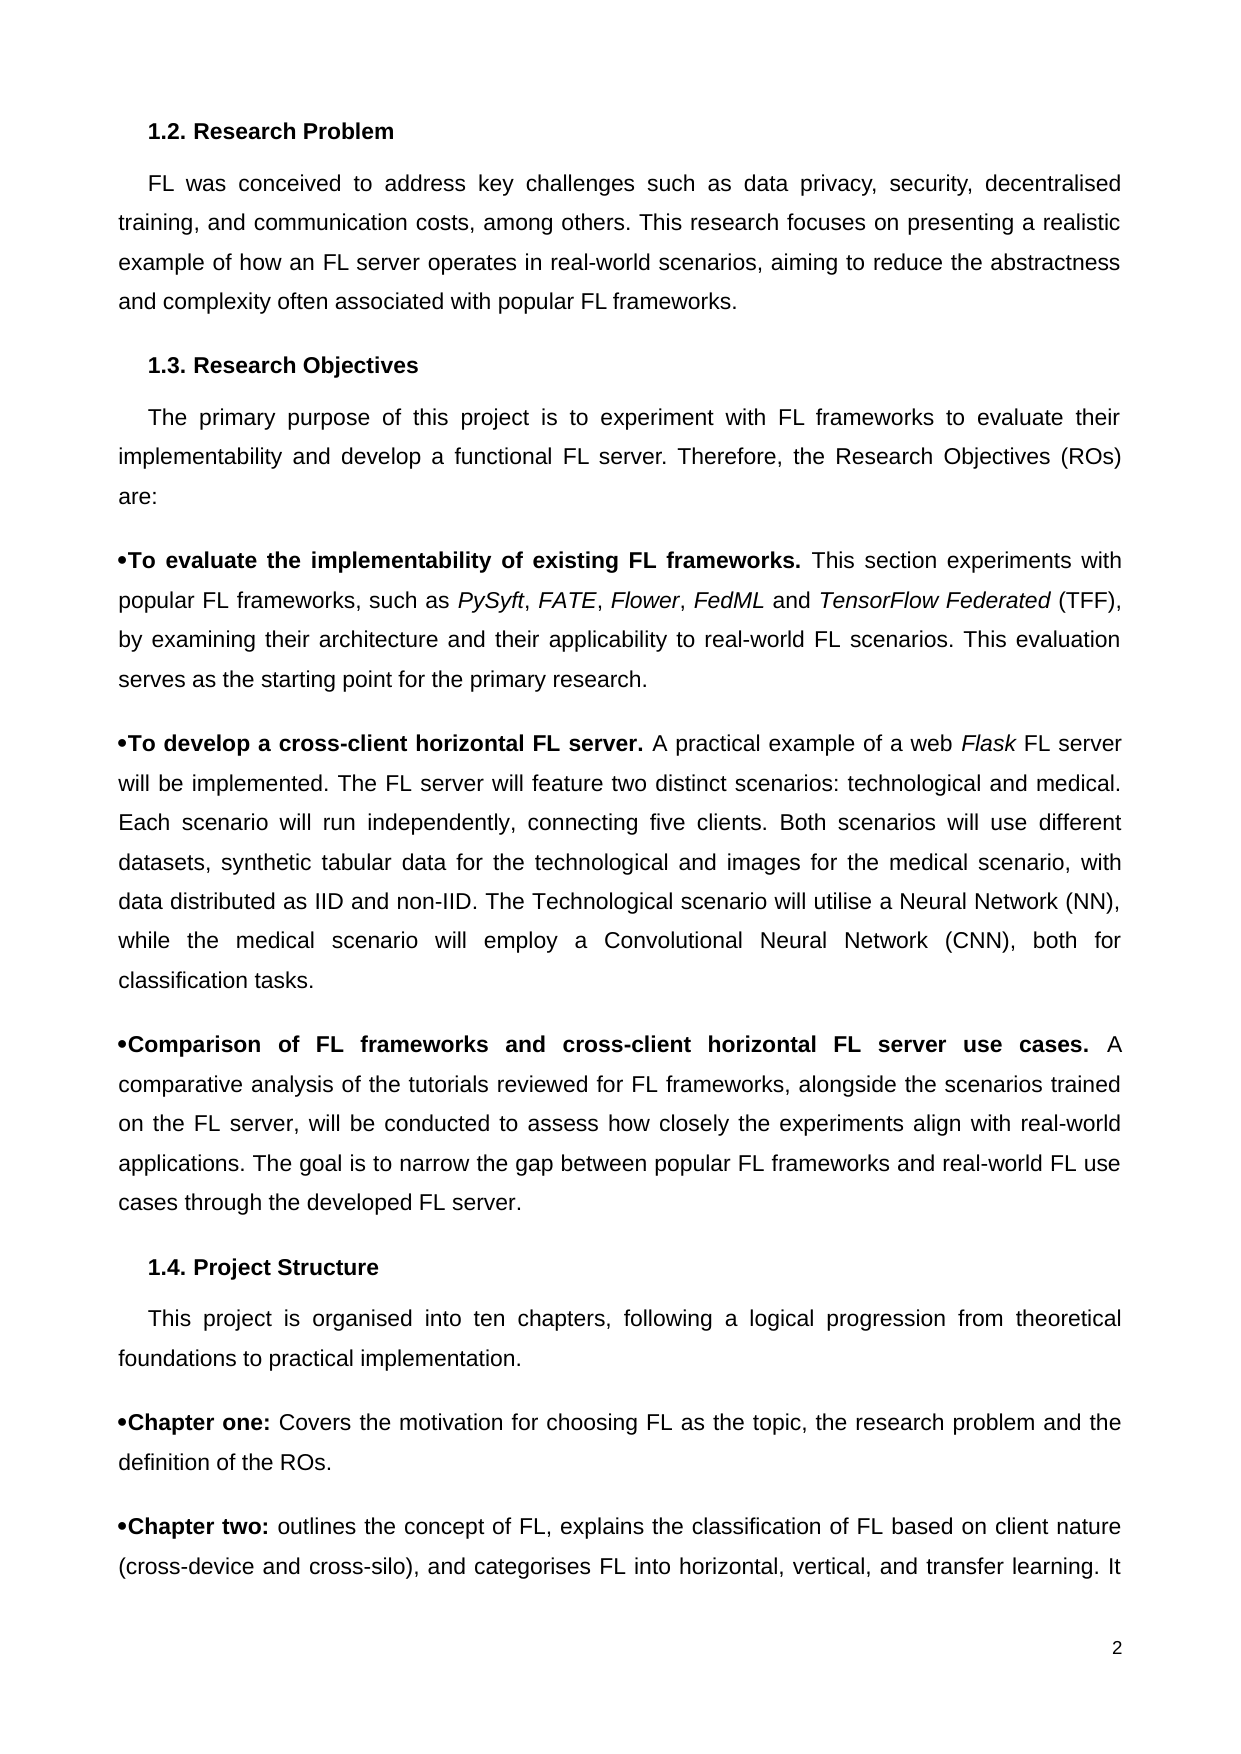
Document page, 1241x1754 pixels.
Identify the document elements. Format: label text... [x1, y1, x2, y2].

subtitle 1.4. Project Structure [148, 1254, 1122, 1280]
list To develop a cross-client horizontal FL server. A practical example of a web Flask FL server will be implemented. The FL server will feature two distinct scenarios: technological and medical. Each scenario will run independently, connecting five clients. Both scenarios will use different datasets, synthetic tabular data for the technological and images for the medical scenario, with data distributed as IID and non-IID. The Technological scenario will utilise a Neural Network (NN), while the medical scenario will employ a Convolutional Neural Network (CNN), both for classification tasks. [118, 730, 1122, 993]
list Comparison of FL frameworks and cross-client horizontal FL server use cases. A comparative analysis of the tutorials reviewed for FL frameworks, alongside the scenarios trained on the FL server, will be conducted to assess how closely the experiments align with real-world applications. The goal is to narrow the gap between popular FL frameworks and real-world FL use cases through the developed FL server. [118, 1031, 1122, 1216]
subtitle 1.3. Research Objectives [148, 352, 1122, 379]
text This project is organised into ten chapters, following a logical progression from theoretical foundations to practical implementation. [118, 1305, 1122, 1371]
text FL was conceived to address key challenges such as data privacy, security, decentralised training, and communication costs, among others. This research focuses on presenting a realistic example of how an FL server operates in real-world scenarios, aiming to reduce the abstractness and complexity often associated with popular FL frameworks. [118, 169, 1122, 314]
list Chapter one: Covers the motivation for choosing FL as the topic, the research problem and the definition of the ROs. [118, 1409, 1122, 1475]
list To evaluate the implementability of existing FL frameworks. This section experiments with popular FL frameworks, such as PySyft, FATE, Flower, FedML and TensorFlow Federated (TFF), by examining their architecture and their applicability to real-world FL scenarios. This evaluation serves as the starting point for the primary research. [118, 547, 1122, 692]
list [118, 1513, 1122, 1579]
subtitle 1.2. Research Problem [148, 118, 1122, 144]
text The primary purpose of this project is to experiment with FL frameworks to evaluate their implementability and develop a functional FL server. Therefore, the Research Objectives (ROs) are: [118, 404, 1122, 509]
